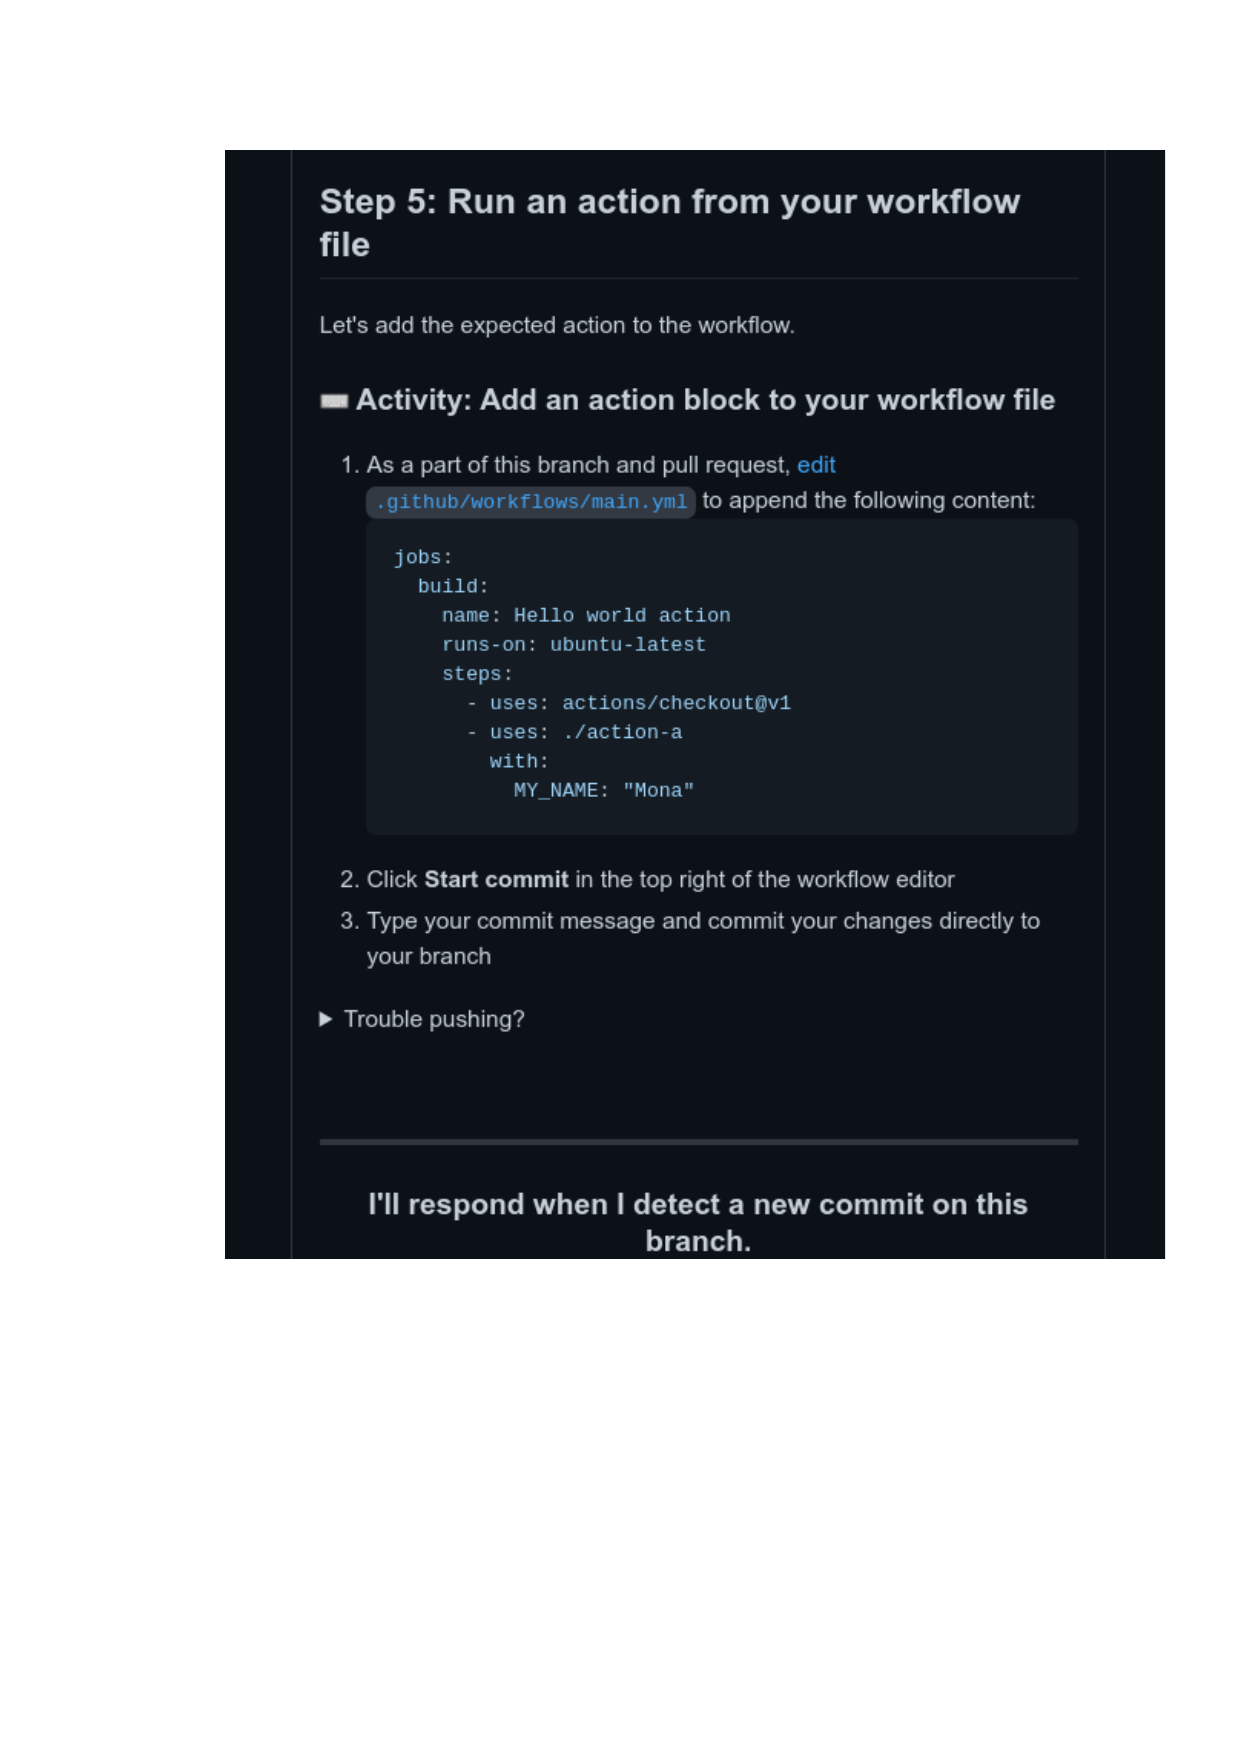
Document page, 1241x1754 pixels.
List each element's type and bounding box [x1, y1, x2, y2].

picture [225, 150, 1166, 1259]
